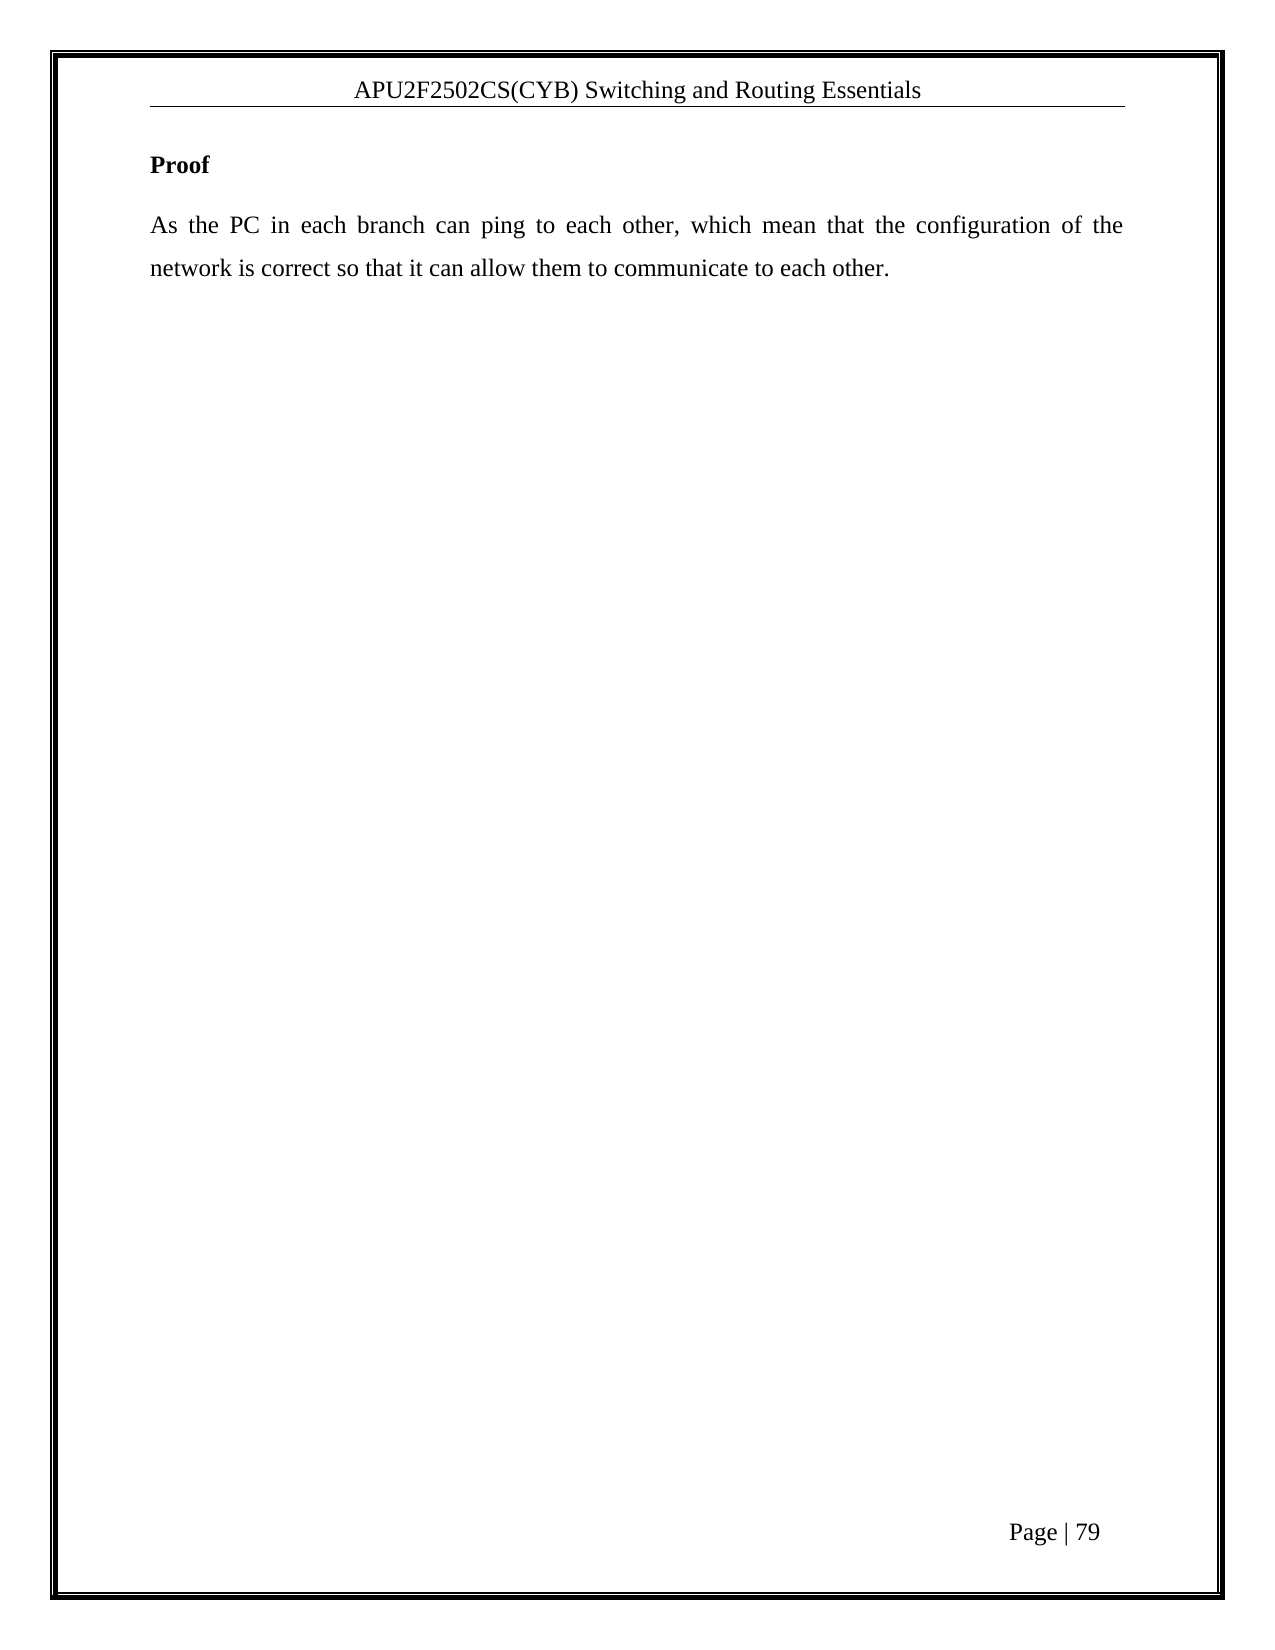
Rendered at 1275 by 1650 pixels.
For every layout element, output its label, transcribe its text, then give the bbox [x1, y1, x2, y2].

text Proof [150, 150, 1125, 179]
text As the PC in each branch can ping to each other, which mean that the configuration of the network is correct so that it can allow them to communicate to each other. [150, 210, 1125, 282]
